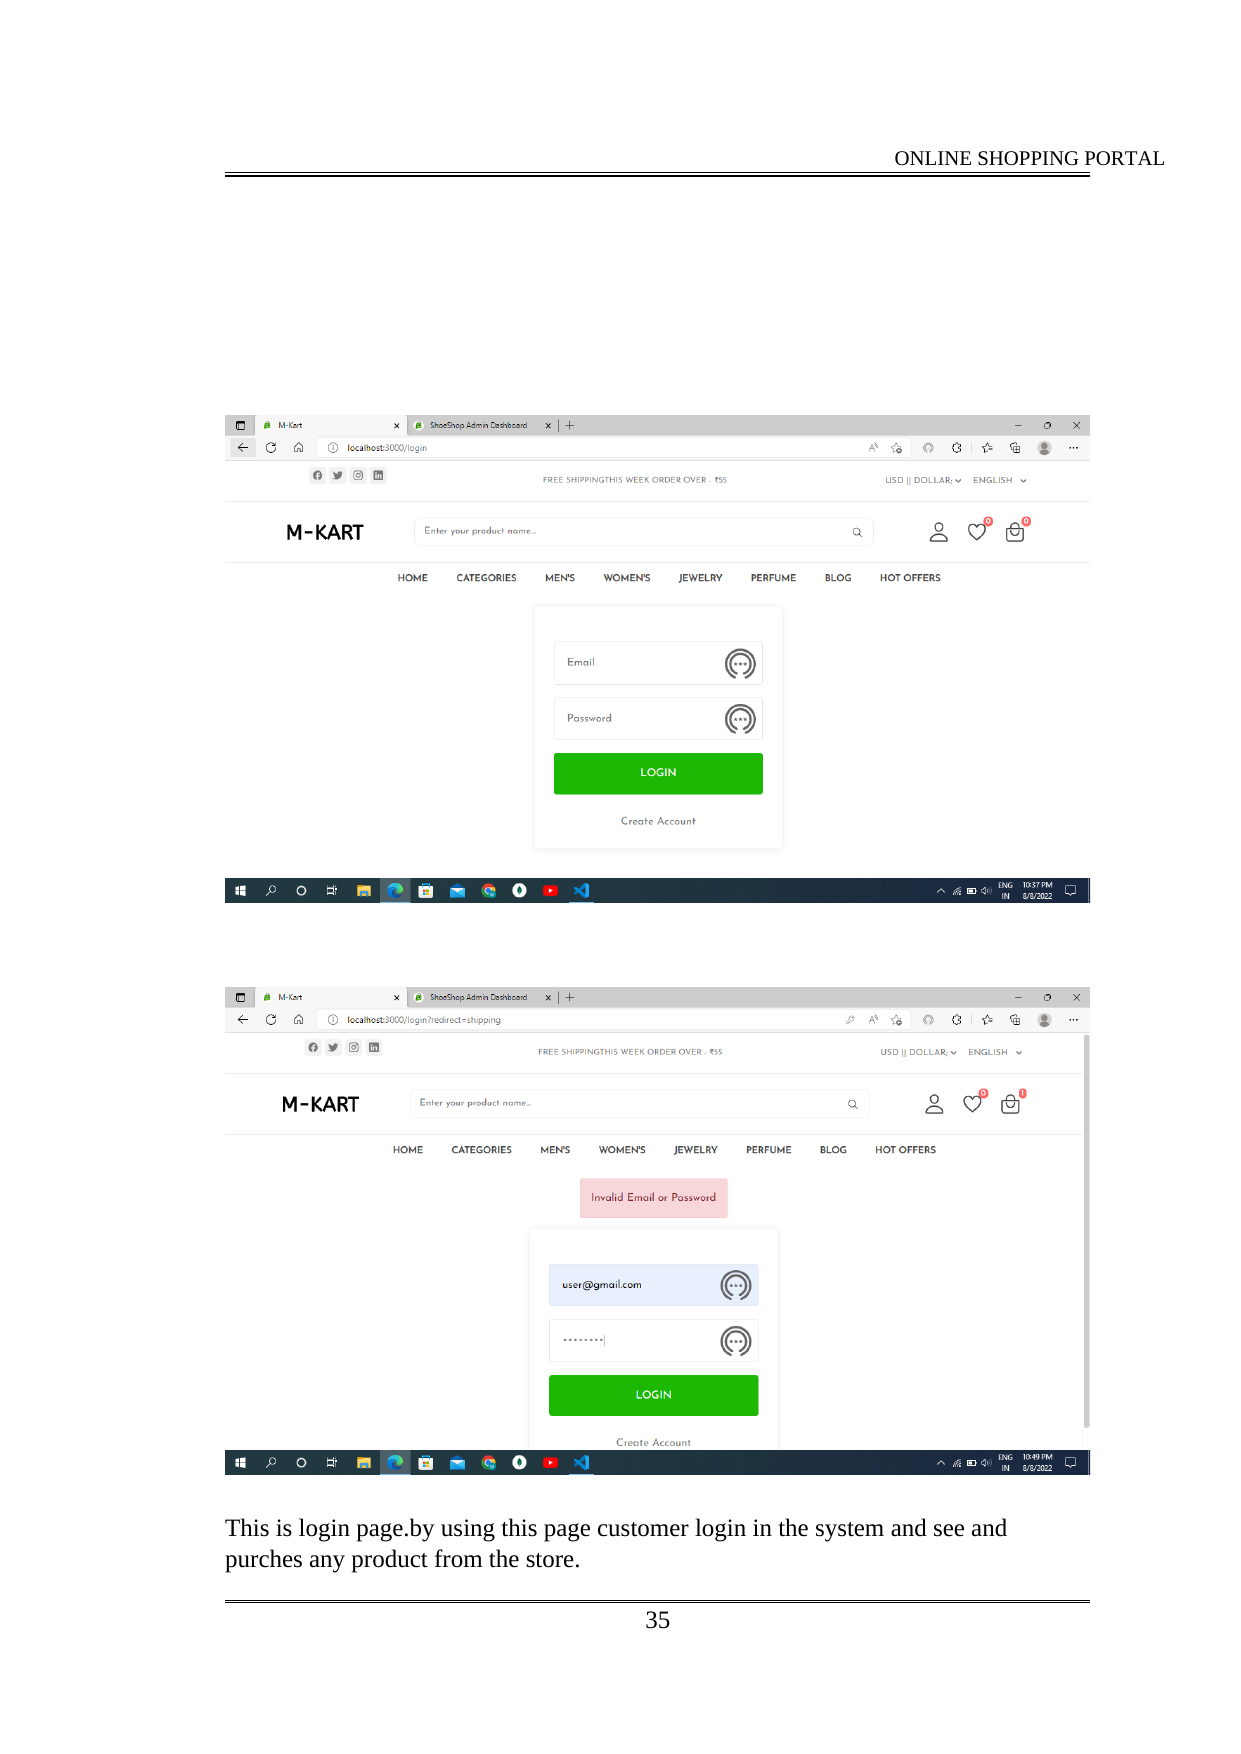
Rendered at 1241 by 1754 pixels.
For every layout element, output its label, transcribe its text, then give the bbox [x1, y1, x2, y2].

text This is login page.by using this page customer login in the system and see and purches any product from the store. [225, 1513, 1090, 1573]
picture [225, 987, 1091, 1475]
picture [225, 415, 1091, 903]
